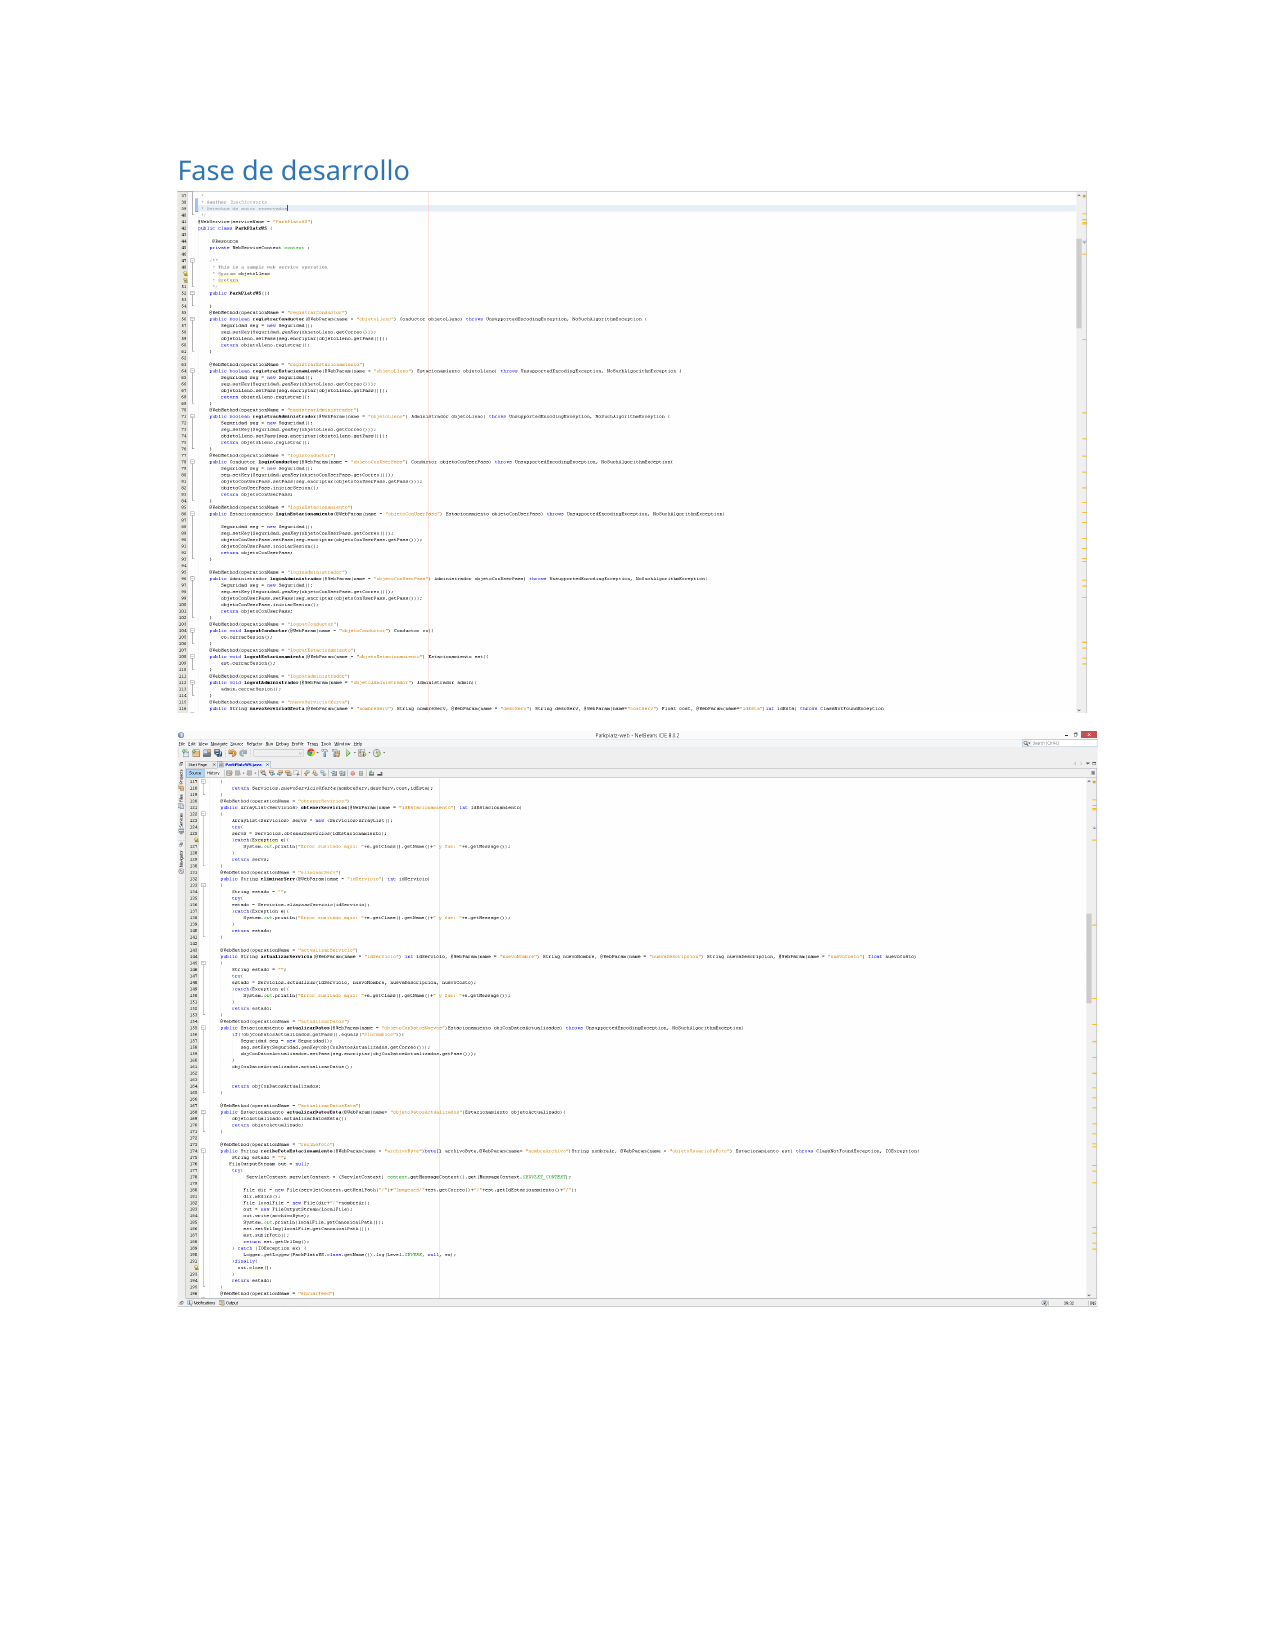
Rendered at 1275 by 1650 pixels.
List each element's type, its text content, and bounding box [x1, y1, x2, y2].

picture [177, 191, 1088, 713]
subtitle Fase de desarrollo [177, 152, 1098, 189]
picture [177, 731, 1098, 1307]
